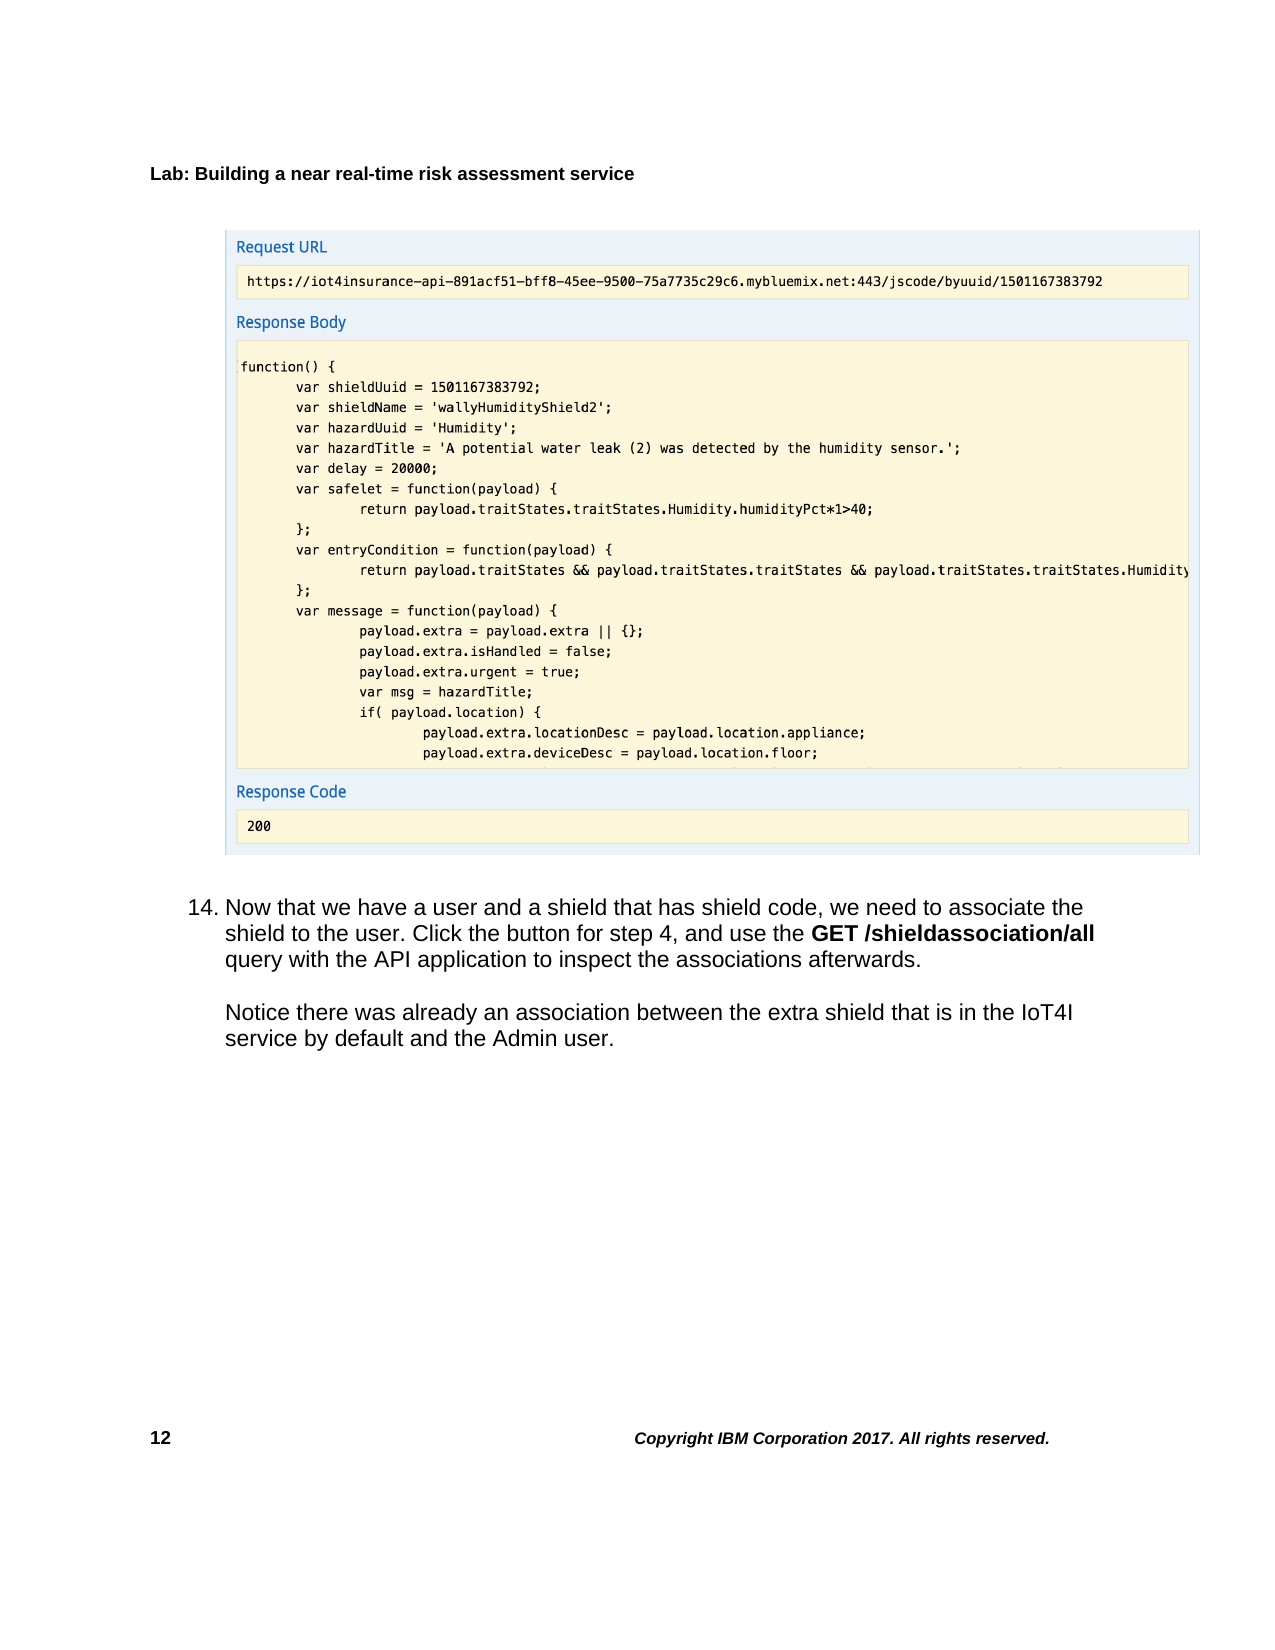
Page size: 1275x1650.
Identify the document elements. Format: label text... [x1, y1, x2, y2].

picture [225, 230, 1200, 855]
list Now that we have a user and a shield that has shield code, we need to associate the shield to the user. Click the button for step 4, and use the GET /shieldassociation/all query with the API application to inspect the associations afterwards. Notice there was already an association between the extra shield that is in the IoT4I service by default and the Admin user. [187, 893, 1125, 1052]
